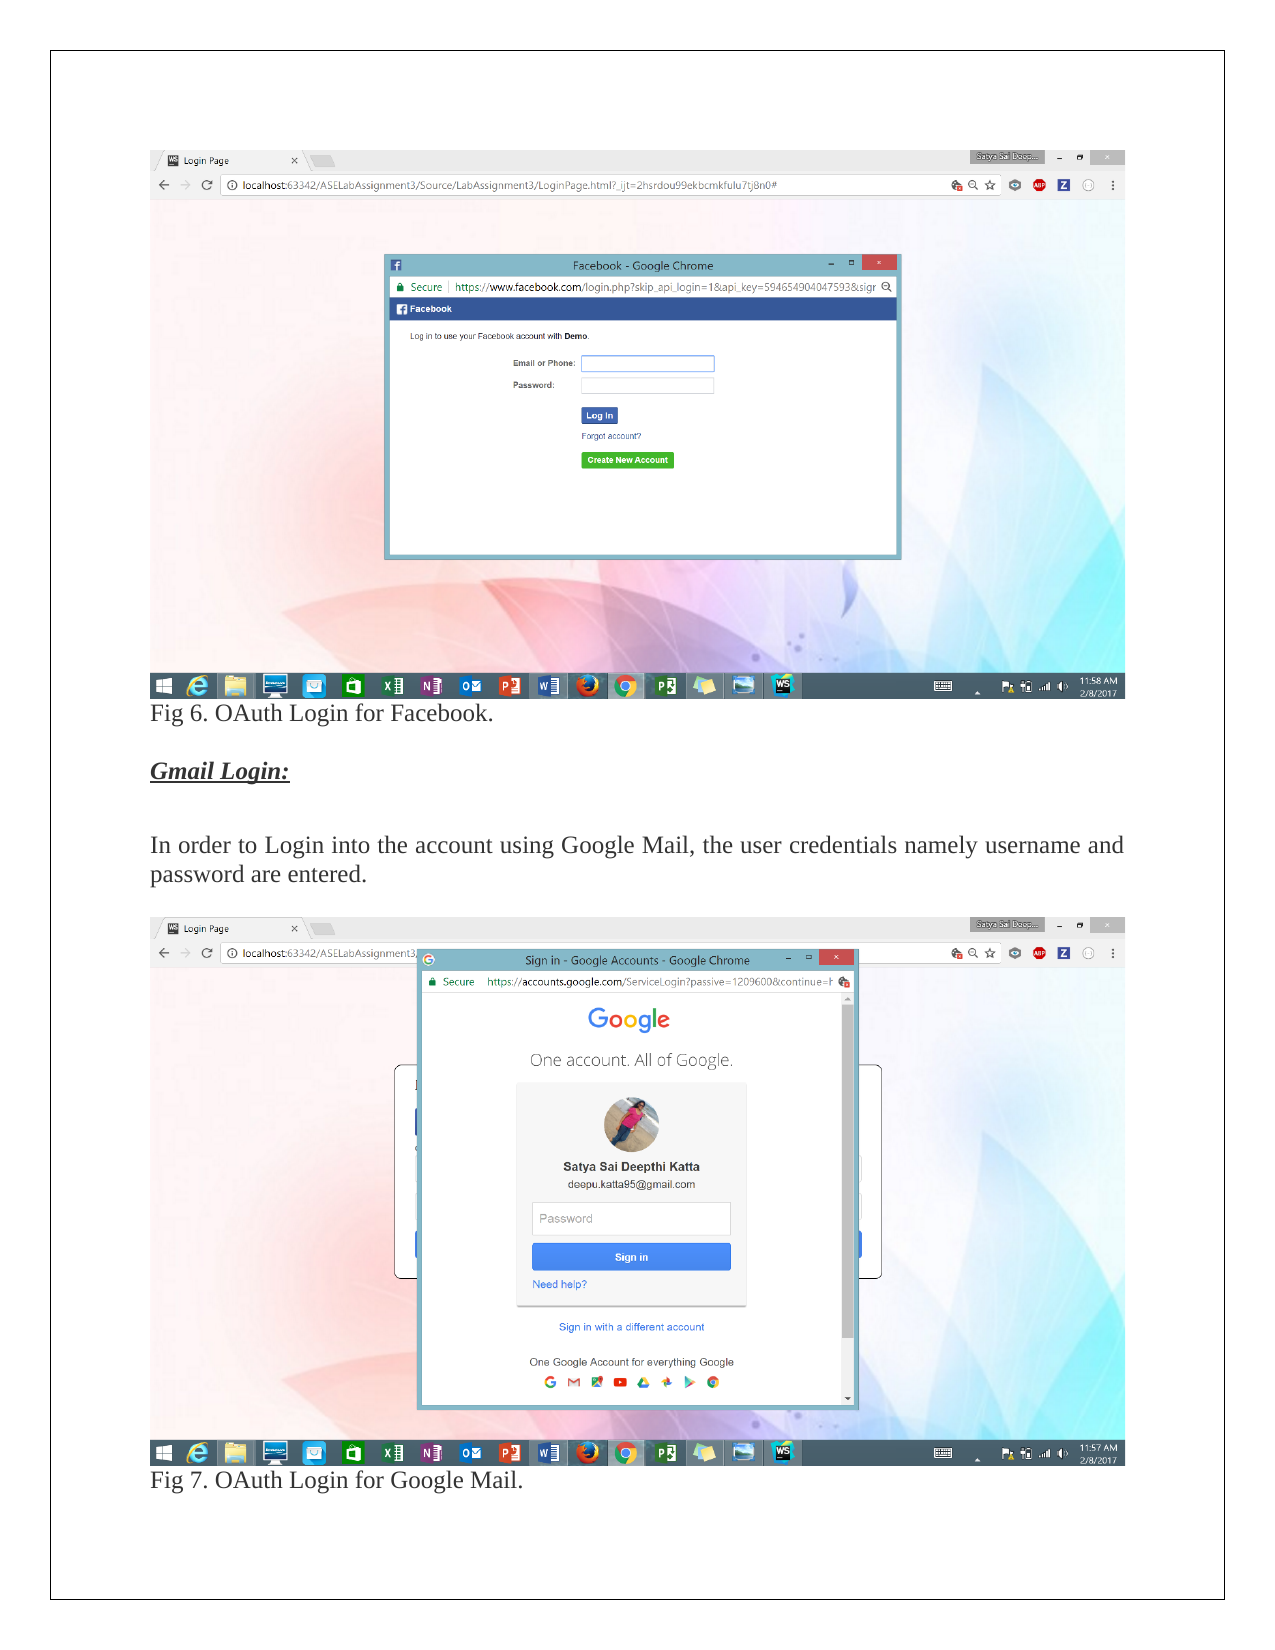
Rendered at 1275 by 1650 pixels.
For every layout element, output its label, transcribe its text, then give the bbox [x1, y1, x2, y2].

text In order to Login into the account using Google Mail, the user credentials namely username and password are entered. [150, 831, 1125, 888]
picture [150, 150, 1125, 699]
picture [150, 917, 1125, 1466]
text Fig 7. OAuth Login for Google Mail. [150, 1466, 1125, 1494]
text Fig 6. OAuth Login for Facebook. [150, 699, 1125, 727]
text Gmail Login: [150, 756, 1125, 785]
